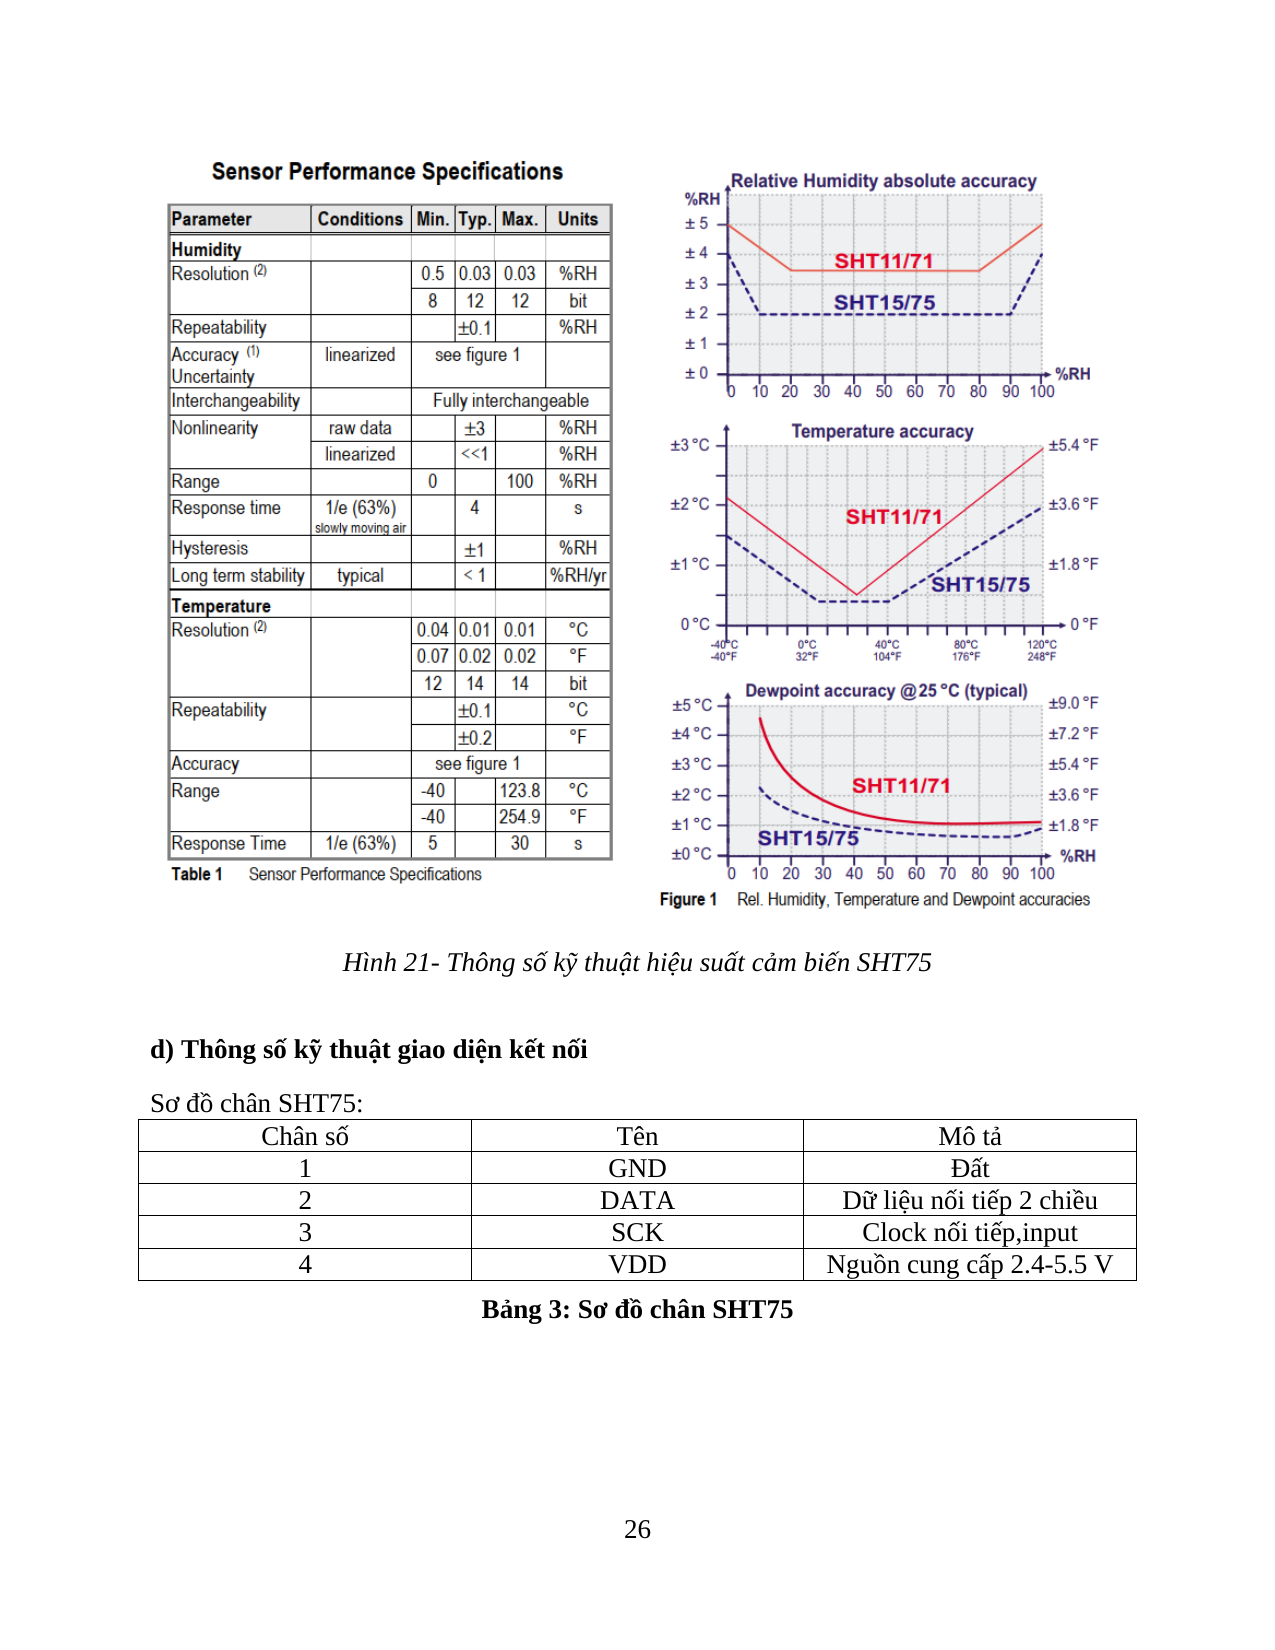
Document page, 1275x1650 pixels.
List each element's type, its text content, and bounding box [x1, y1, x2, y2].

table_cell 2 [139, 1184, 471, 1215]
picture [150, 150, 1125, 912]
table_cell 4 [139, 1249, 471, 1279]
table_cell GND [472, 1152, 803, 1183]
table_cell 3 [139, 1216, 471, 1247]
table_header Chân số [139, 1120, 471, 1151]
table_header Tên [472, 1120, 803, 1151]
text Sơ đồ chân SHT75: [150, 1087, 1125, 1119]
table_cell Nguồn cung cấp 2.4-5.5 V [804, 1249, 1136, 1279]
table_cell 1 [139, 1152, 471, 1183]
table_cell Dữ liệu nối tiếp 2 chiều [804, 1184, 1136, 1215]
text Hình 21- Thông số kỹ thuật hiệu suất cảm biến SHT75 [150, 947, 1125, 978]
table_header Mô tả [804, 1120, 1136, 1151]
table_cell Đất [804, 1152, 1136, 1183]
text d) Thông số kỹ thuật giao diện kết nối [150, 1033, 1125, 1064]
table_cell DATA [472, 1184, 803, 1215]
table_cell VDD [472, 1249, 803, 1279]
table_cell Clock nối tiếp,input [804, 1216, 1136, 1247]
table_cell SCK [472, 1216, 803, 1247]
